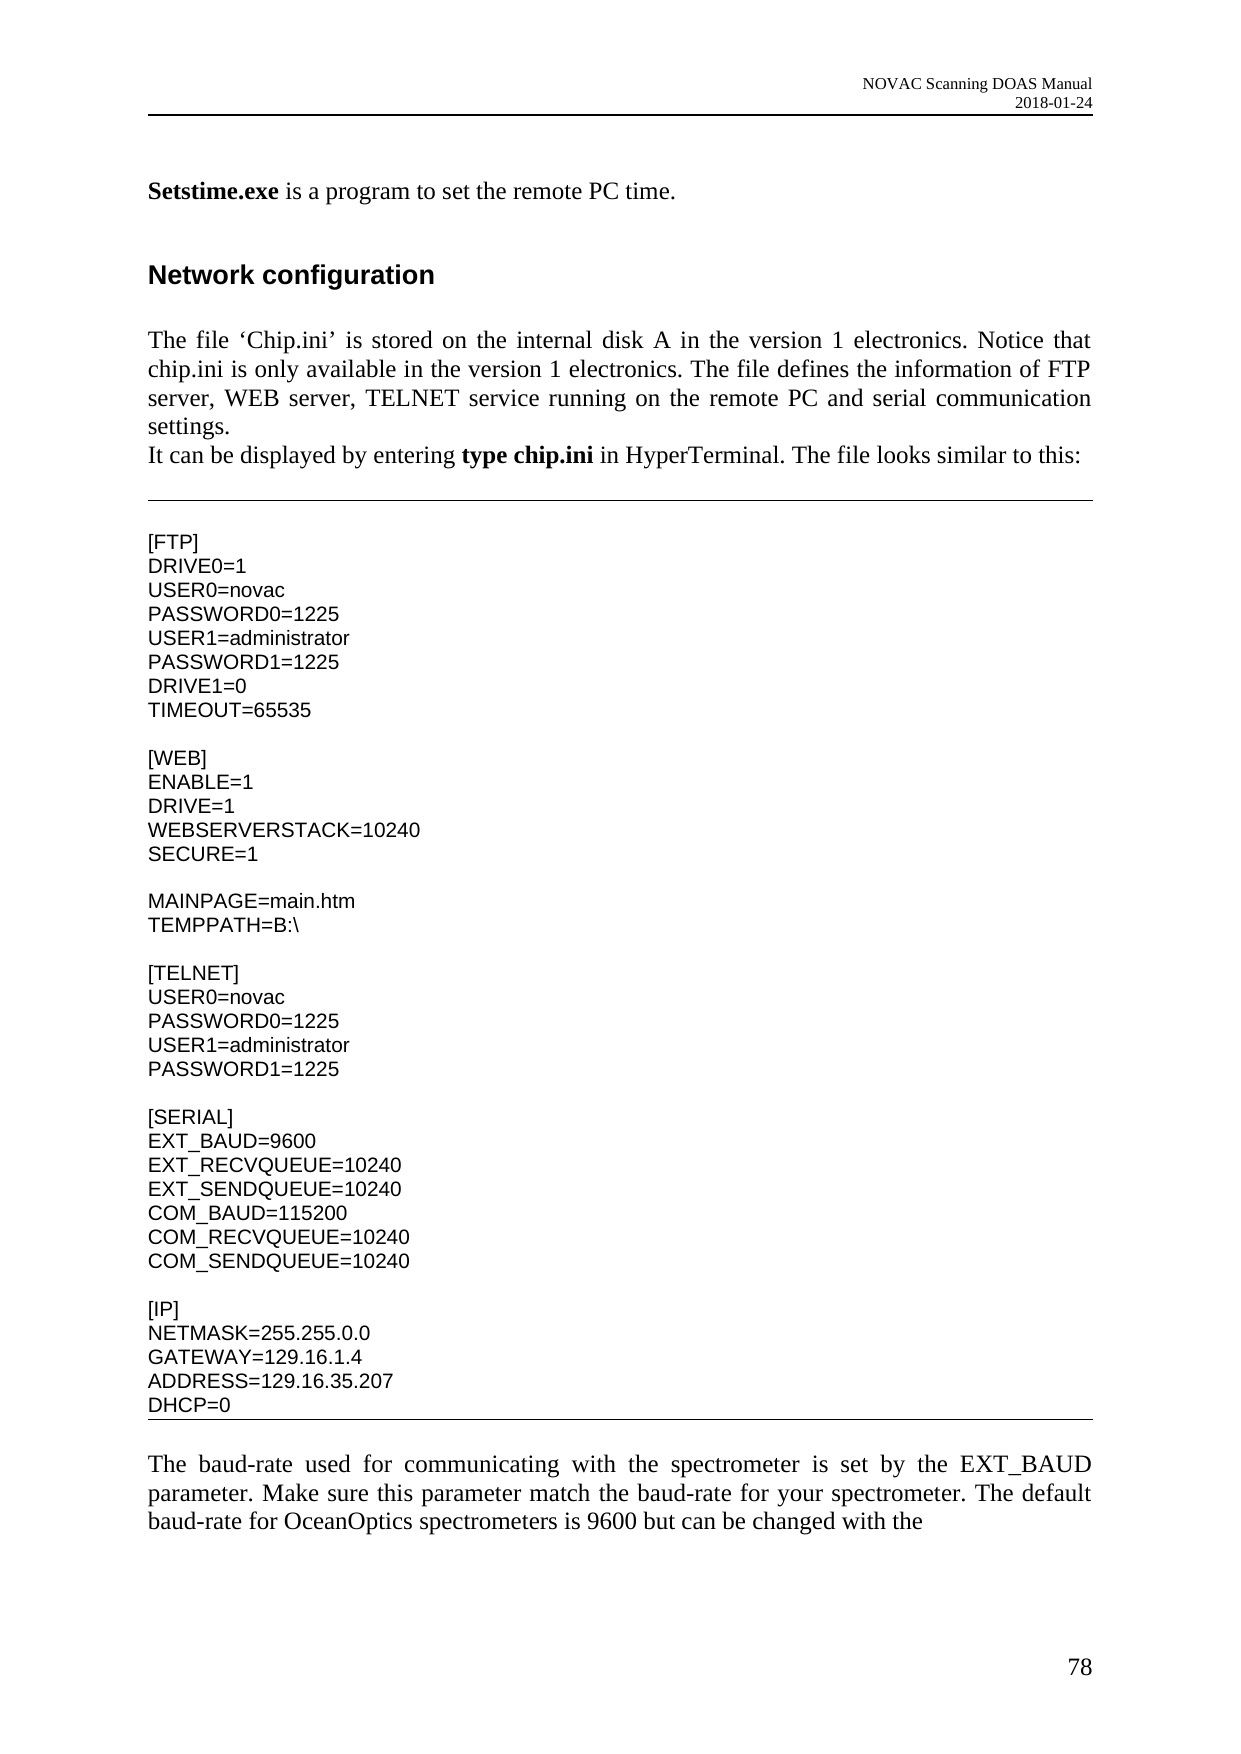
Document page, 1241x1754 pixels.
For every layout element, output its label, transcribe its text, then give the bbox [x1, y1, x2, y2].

text EXT_BAUD=9600 [148, 1129, 1093, 1153]
text MAINPAGE=main.htm [148, 889, 1093, 913]
text TEMPPATH=B:\ [148, 913, 1093, 937]
text USER1=administrator [148, 1033, 1093, 1057]
text USER1=administrator [148, 626, 1093, 650]
text The file ‘Chip.ini’ is stored on the internal disk A in the version 1 electronics. Notice that chip.ini is only available in the version 1 electronics. The file defines the information of FTP server, WEB server, TELNET service running on the remote PC and serial communication settings. [148, 325, 1093, 440]
text NETMASK=255.255.0.0 [148, 1321, 1093, 1344]
text DRIVE=1 [148, 793, 1093, 817]
text TIMEOUT=65535 [148, 698, 1093, 722]
text COM_SENDQUEUE=10240 [148, 1249, 1093, 1273]
text DRIVE1=0 [148, 674, 1093, 698]
text It can be displayed by entering type chip.ini in HyperTerminal. The file looks similar to this: [148, 440, 1093, 469]
text EXT_RECVQUEUE=10240 [148, 1153, 1093, 1177]
subtitle Network configuration [148, 259, 1093, 290]
text DHCP=0 [148, 1392, 1093, 1419]
text SECURE=1 [148, 841, 1093, 865]
text GATEWAY=129.16.1.4 [148, 1344, 1093, 1368]
text WEBSERVERSTACK=10240 [148, 817, 1093, 841]
text DRIVE0=1 [148, 554, 1093, 578]
text PASSWORD0=1225 [148, 1009, 1093, 1033]
text PASSWORD1=1225 [148, 650, 1093, 674]
text The baud-rate used for communicating with the spectrometer is set by the EXT_BAUD parameter. Make sure this parameter match the baud-rate for your spectrometer. The default baud-rate for OceanOptics spectrometers is 9600 but can be changed with the [148, 1449, 1093, 1535]
text EXT_SENDQUEUE=10240 [148, 1177, 1093, 1201]
text ADDRESS=129.16.35.207 [148, 1368, 1093, 1392]
text USER0=novac [148, 985, 1093, 1009]
text PASSWORD1=1225 [148, 1057, 1093, 1081]
text COM_BAUD=115200 [148, 1201, 1093, 1225]
text PASSWORD0=1225 [148, 602, 1093, 626]
text Setstime.exe is a program to set the remote PC time. [148, 176, 1093, 205]
text COM_RECVQUEUE=10240 [148, 1225, 1093, 1249]
text USER0=novac [148, 578, 1093, 602]
text ENABLE=1 [148, 769, 1093, 793]
